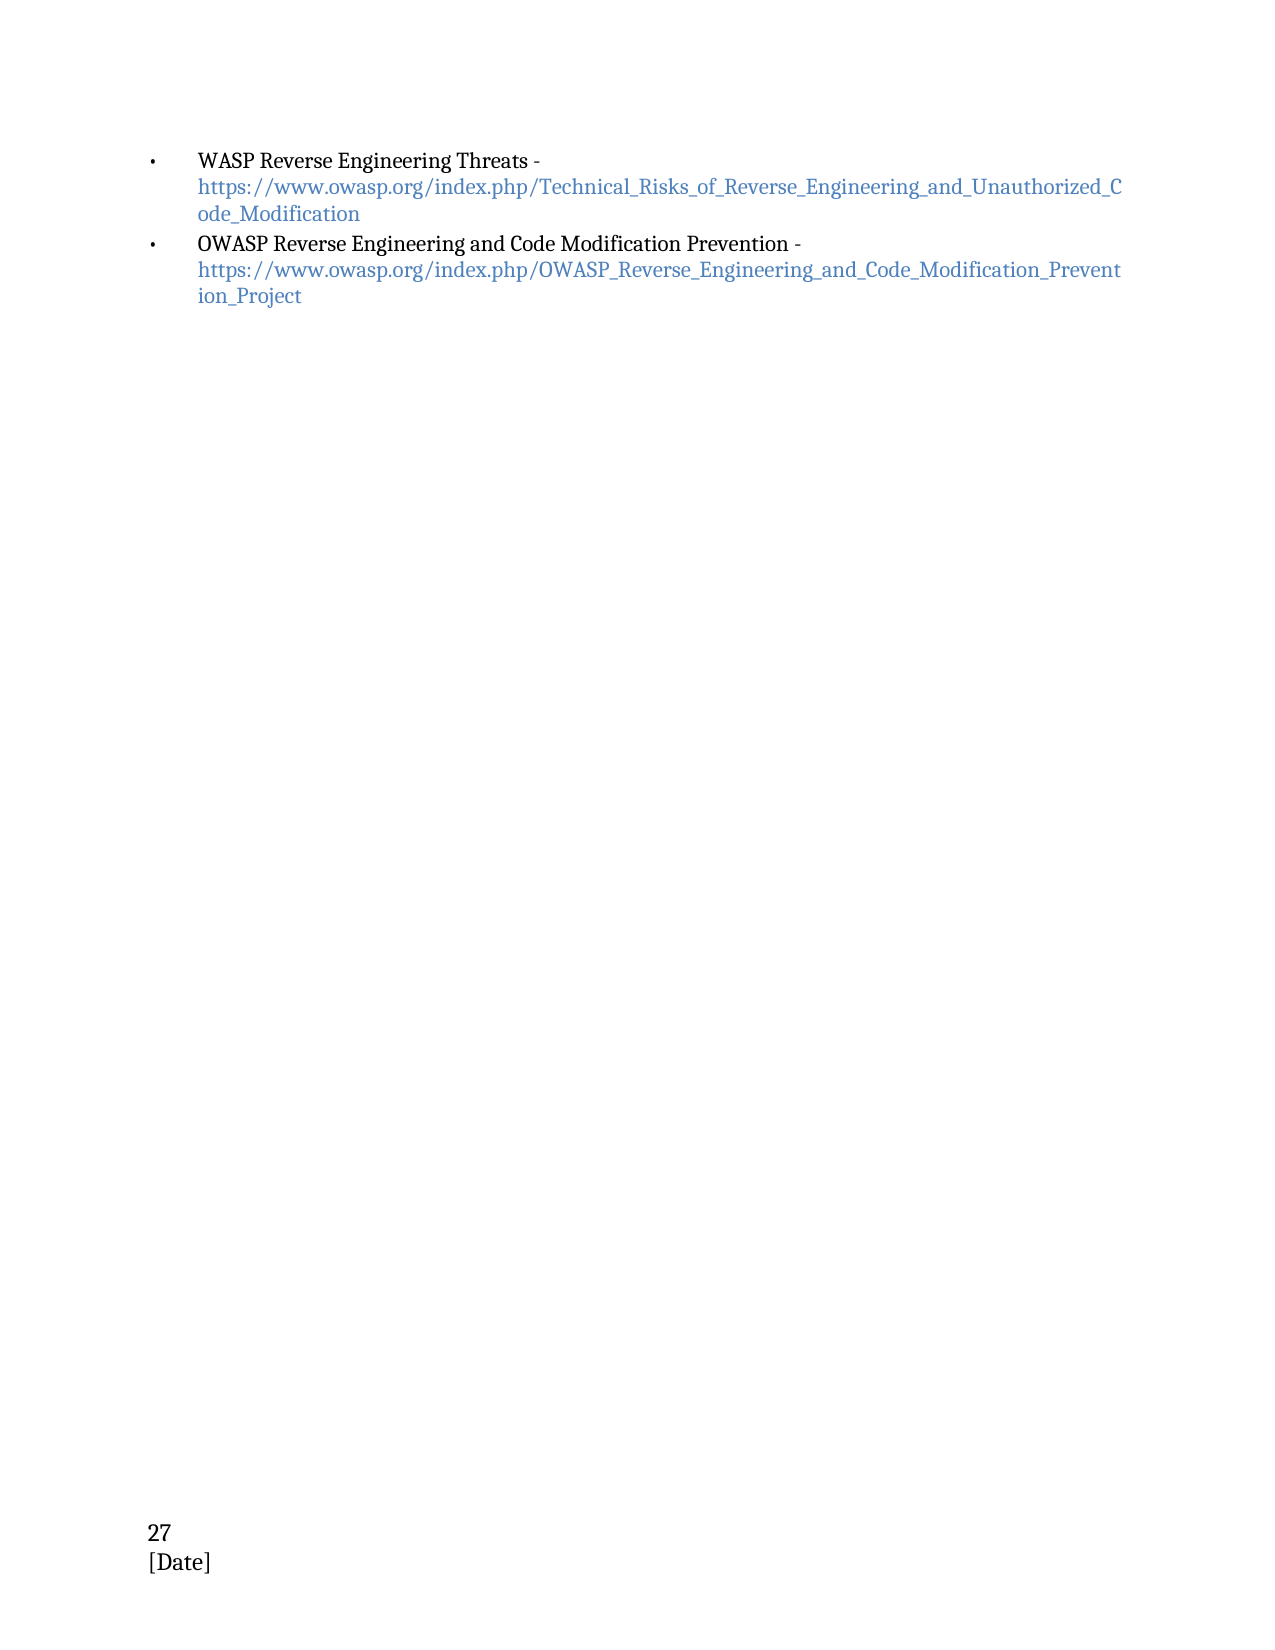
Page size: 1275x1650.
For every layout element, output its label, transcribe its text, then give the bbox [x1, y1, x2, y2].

list WASP Reverse Engineering Threats - https://www.owasp.org/index.php/Technical_Risks_of_Reverse_Engineering_and_Unauthorized_Code_Modification [148, 148, 1127, 227]
list OWASP Reverse Engineering and Code Modification Prevention - https://www.owasp.org/index.php/OWASP_Reverse_Engineering_and_Code_Modification_Prevention_Project [148, 230, 1127, 309]
